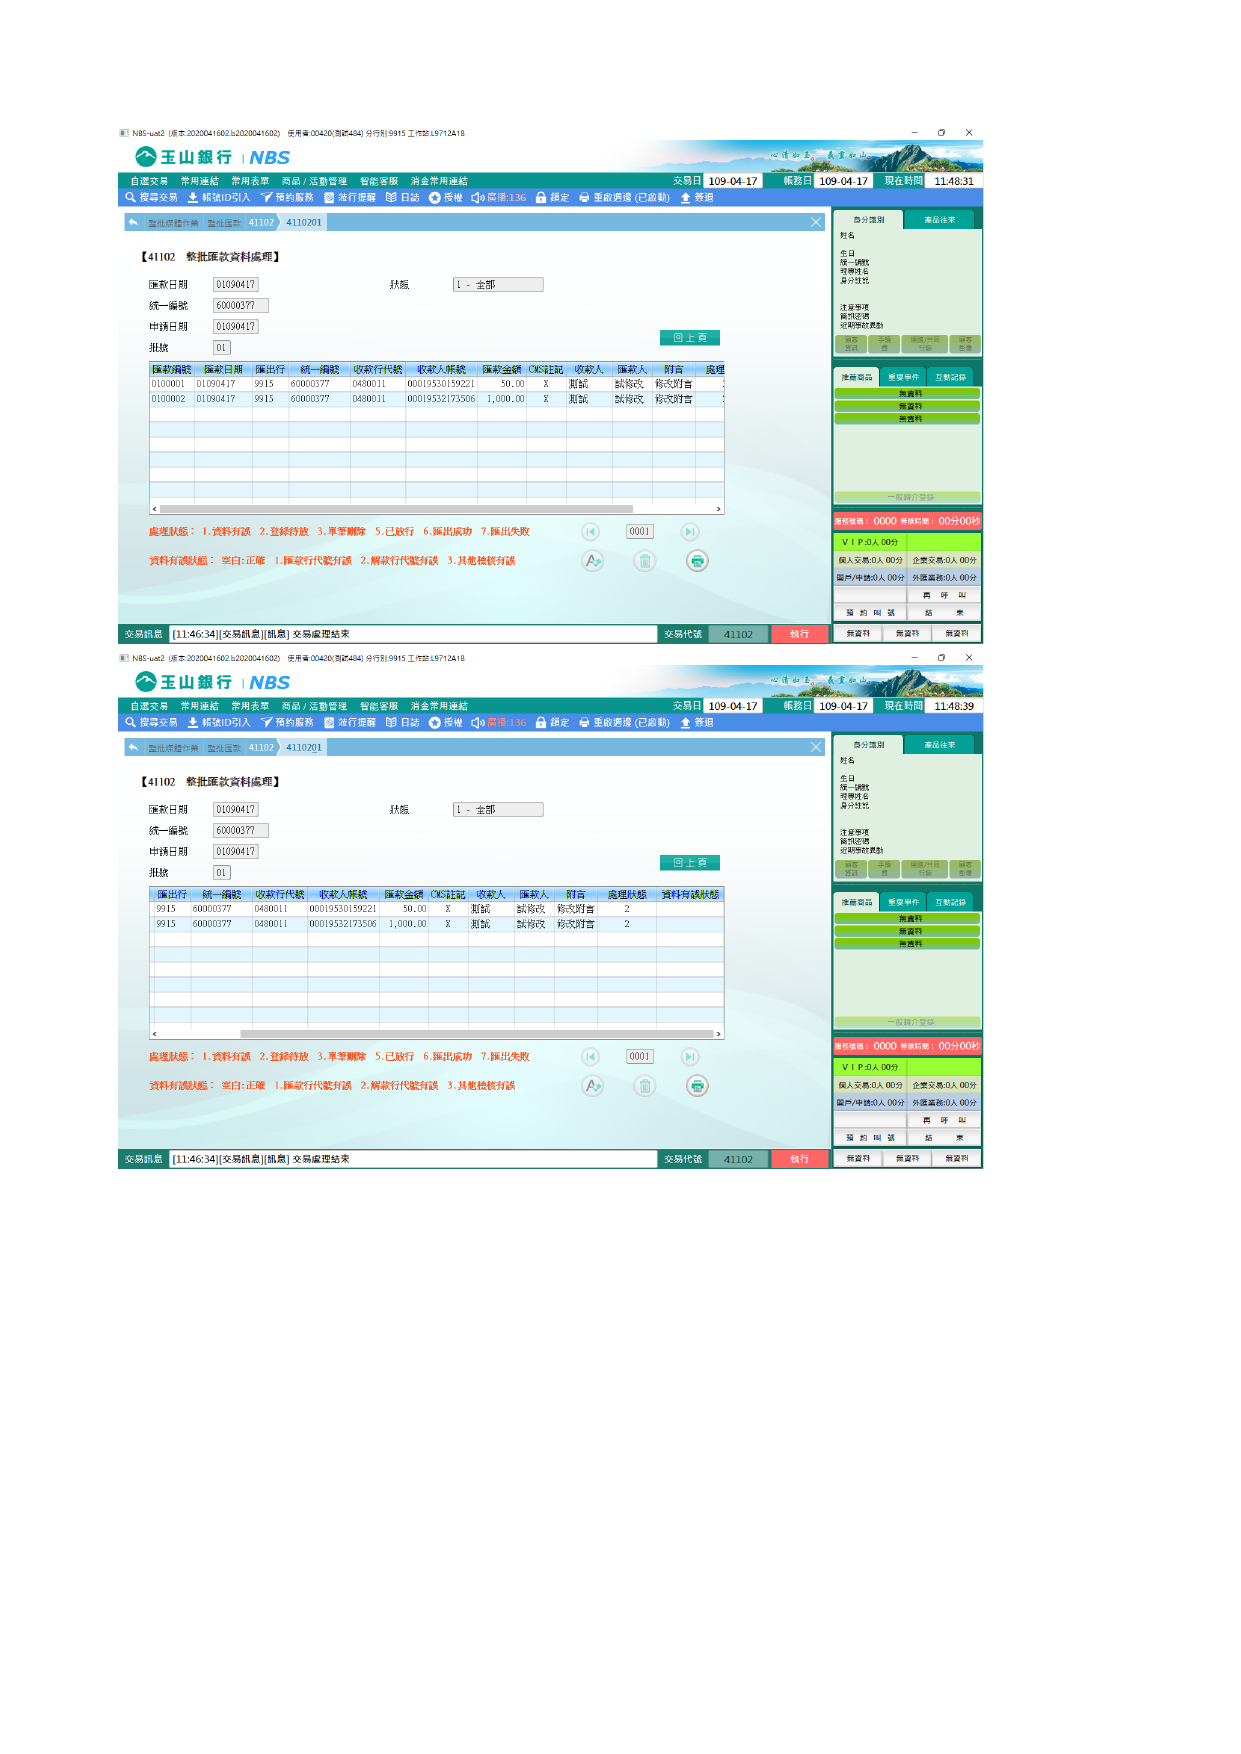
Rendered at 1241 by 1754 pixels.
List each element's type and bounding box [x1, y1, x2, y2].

picture [118, 652, 984, 1169]
picture [118, 127, 984, 644]
